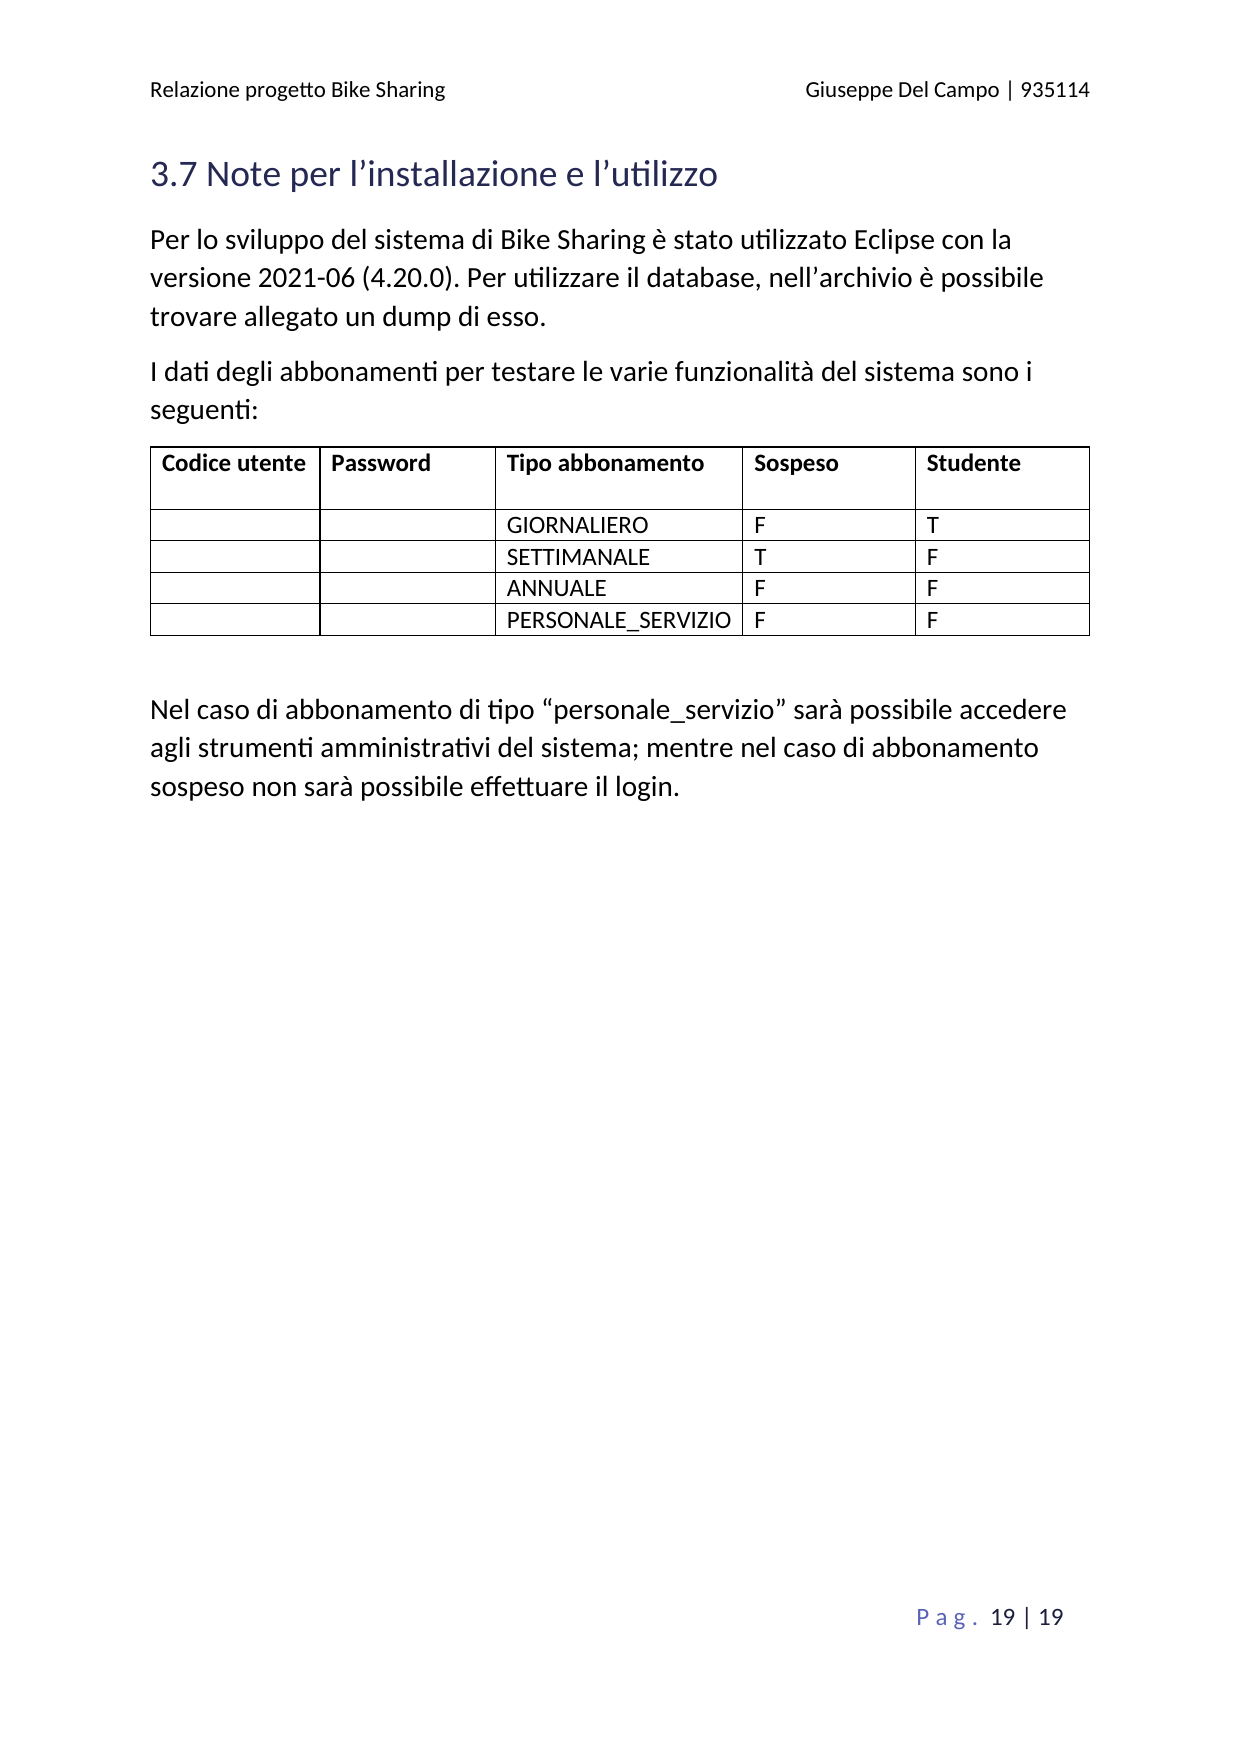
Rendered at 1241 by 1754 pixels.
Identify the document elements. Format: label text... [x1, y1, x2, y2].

table_cell [151, 510, 319, 540]
table_cell GIORNALIERO [496, 510, 742, 540]
table_cell [151, 604, 319, 635]
table_cell F [916, 604, 1089, 635]
table_cell T [743, 541, 915, 572]
table_header Studente [916, 448, 1089, 508]
table_cell [321, 541, 495, 572]
table_cell F [743, 510, 915, 540]
text Nel caso di abbonamento di tipo “personale_servizio” sarà possibile accedere agli strumenti amministrativi del sistema; mentre nel caso di abbonamento sospeso non sarà possibile effettuare il login. [150, 691, 1090, 803]
table_cell F [916, 573, 1089, 603]
table_cell F [916, 541, 1089, 572]
table_cell F [743, 573, 915, 603]
table_header Sospeso [743, 448, 915, 508]
table_cell [151, 573, 319, 603]
table_cell [321, 510, 495, 540]
table_cell T [916, 510, 1089, 540]
text Per lo sviluppo del sistema di Bike Sharing è stato utilizzato Eclipse con la versione 2021-06 (4.20.0). Per utilizzare il database, nell’archivio è possibile trovare allegato un dump di esso. [150, 221, 1090, 333]
text I dati degli abbonamenti per testare le varie funzionalità del sistema sono i seguenti: [150, 353, 1090, 427]
table_cell ANNUALE [496, 573, 742, 603]
table_header Password [321, 448, 495, 508]
subtitle 3.7 Note per l’installazione e l’utilizzo [150, 150, 1090, 196]
table_cell [321, 573, 495, 603]
table_cell [151, 541, 319, 572]
table_header Tipo abbonamento [496, 448, 742, 508]
table_cell F [743, 604, 915, 635]
table_cell [321, 604, 495, 635]
table_header Codice utente [151, 448, 319, 508]
table_cell SETTIMANALE [496, 541, 742, 572]
table_cell PERSONALE_SERVIZIO [496, 604, 742, 635]
